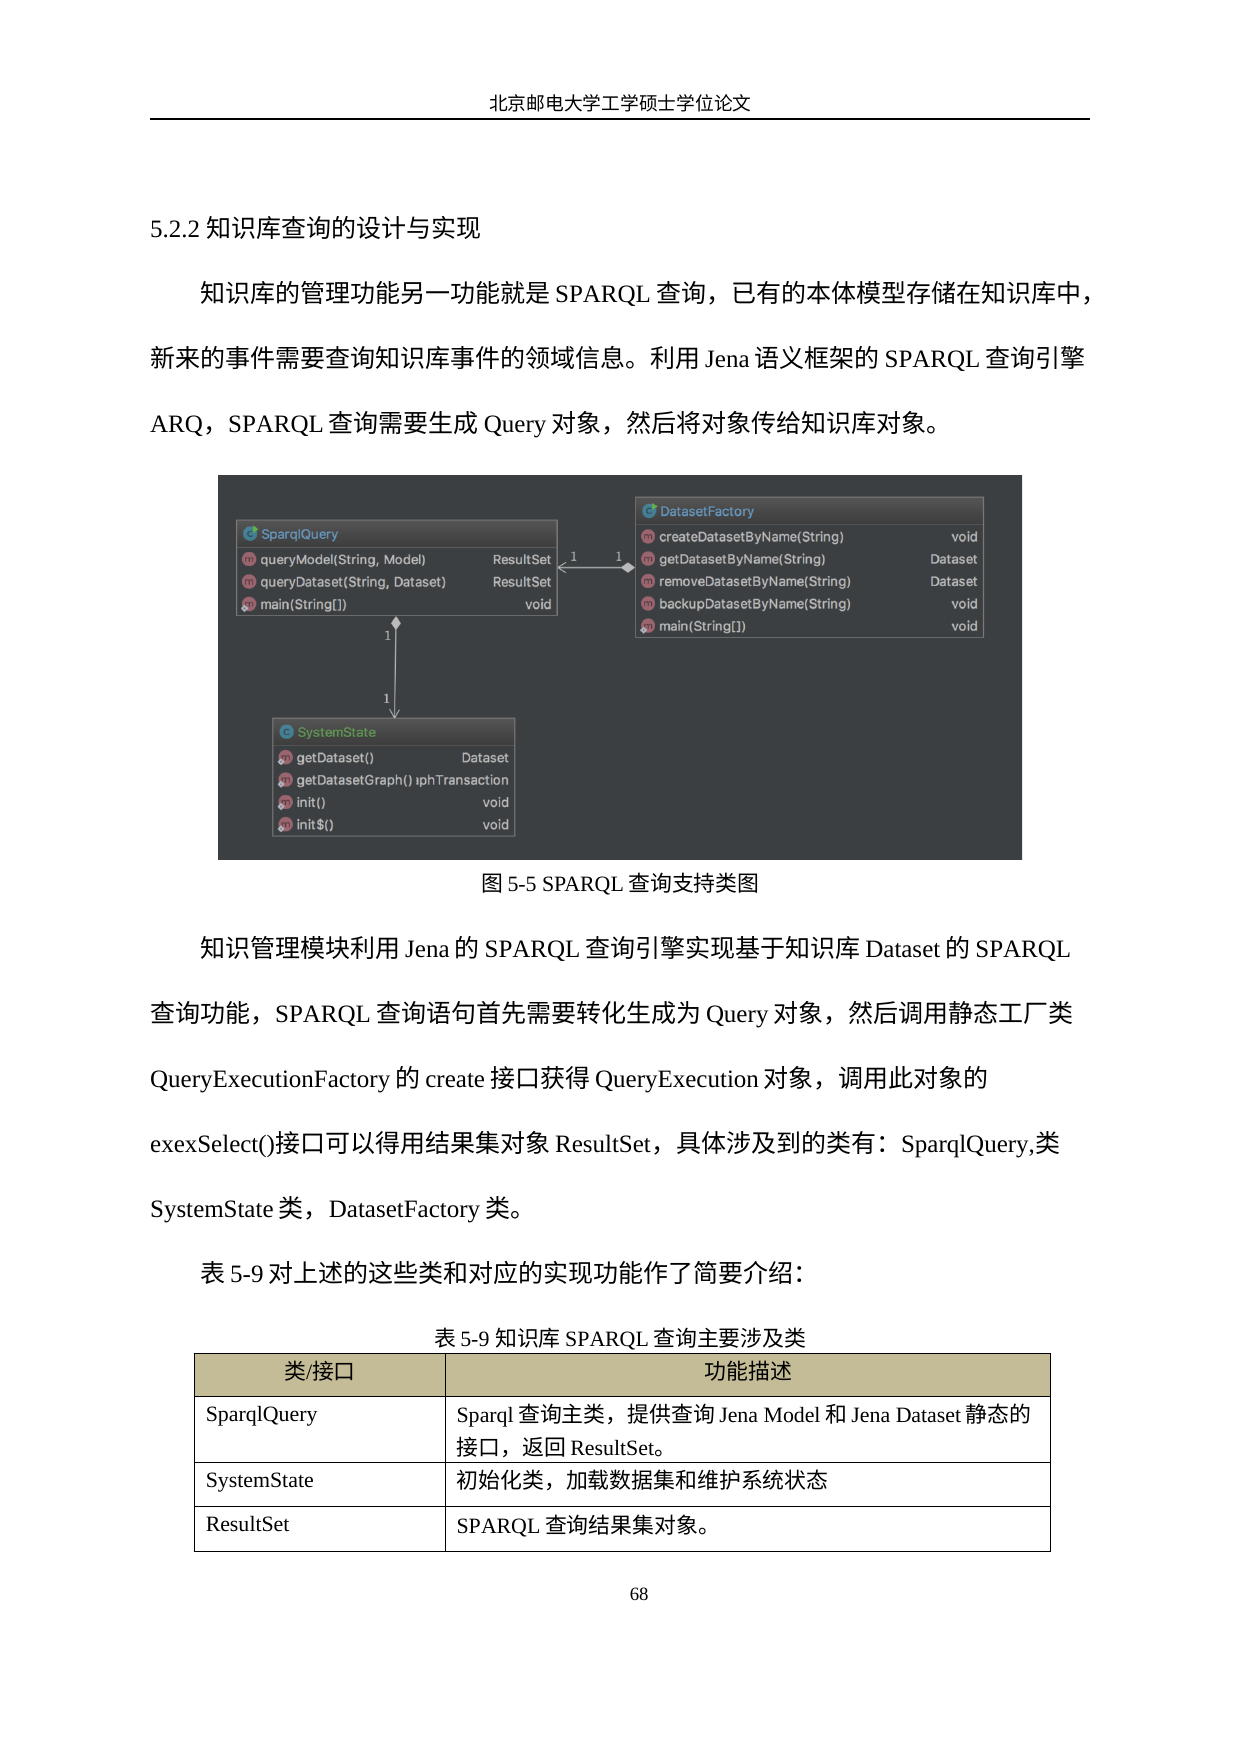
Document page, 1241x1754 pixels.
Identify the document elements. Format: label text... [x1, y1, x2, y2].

text 知识库的管理功能另一功能就是SPARQL查询，已有的本体模型存储在知识库中，新来的事件需要查询知识库事件的领域信息。利用Jena语义框架的SPARQL查询引擎ARQ，SPARQL查询需要生成Query对象，然后将对象传给知识库对象。 [150, 259, 1090, 454]
text 表5-9 知识库SPARQL查询主要涉及类 [150, 1320, 1090, 1353]
table_header 类/接口 [195, 1354, 445, 1396]
table_cell SPARQL查询结果集对象。 [446, 1507, 1050, 1551]
table_header 功能描述 [446, 1354, 1050, 1396]
picture [218, 475, 1023, 860]
table_cell SystemState [195, 1463, 445, 1506]
subtitle 5.2.2 知识库查询的设计与实现 [150, 194, 1090, 259]
text 表5-9对上述的这些类和对应的实现功能作了简要介绍： [150, 1239, 1090, 1304]
table_cell Sparql查询主类，提供查询Jena Model和Jena Dataset静态的接口，返回ResultSet。 [446, 1397, 1050, 1462]
table_cell 初始化类，加载数据集和维护系统状态 [446, 1463, 1050, 1506]
text 图5-5 SPARQL查询支持类图 [150, 865, 1090, 898]
text 知识管理模块利用Jena的SPARQL查询引擎实现基于知识库Dataset的SPARQL查询功能，SPARQL查询语句首先需要转化生成为Query对象，然后调用静态工厂类QueryExecutionFactory的create接口获得QueryExecution对象，调用此对象的exexSelect()接口可以得用结果集对象ResultSet，具体涉及到的类有：SparqlQuery,类 SystemState类，DatasetFactory类。 [150, 914, 1090, 1239]
table_cell ResultSet [195, 1507, 445, 1551]
table_cell SparqlQuery [195, 1397, 445, 1462]
